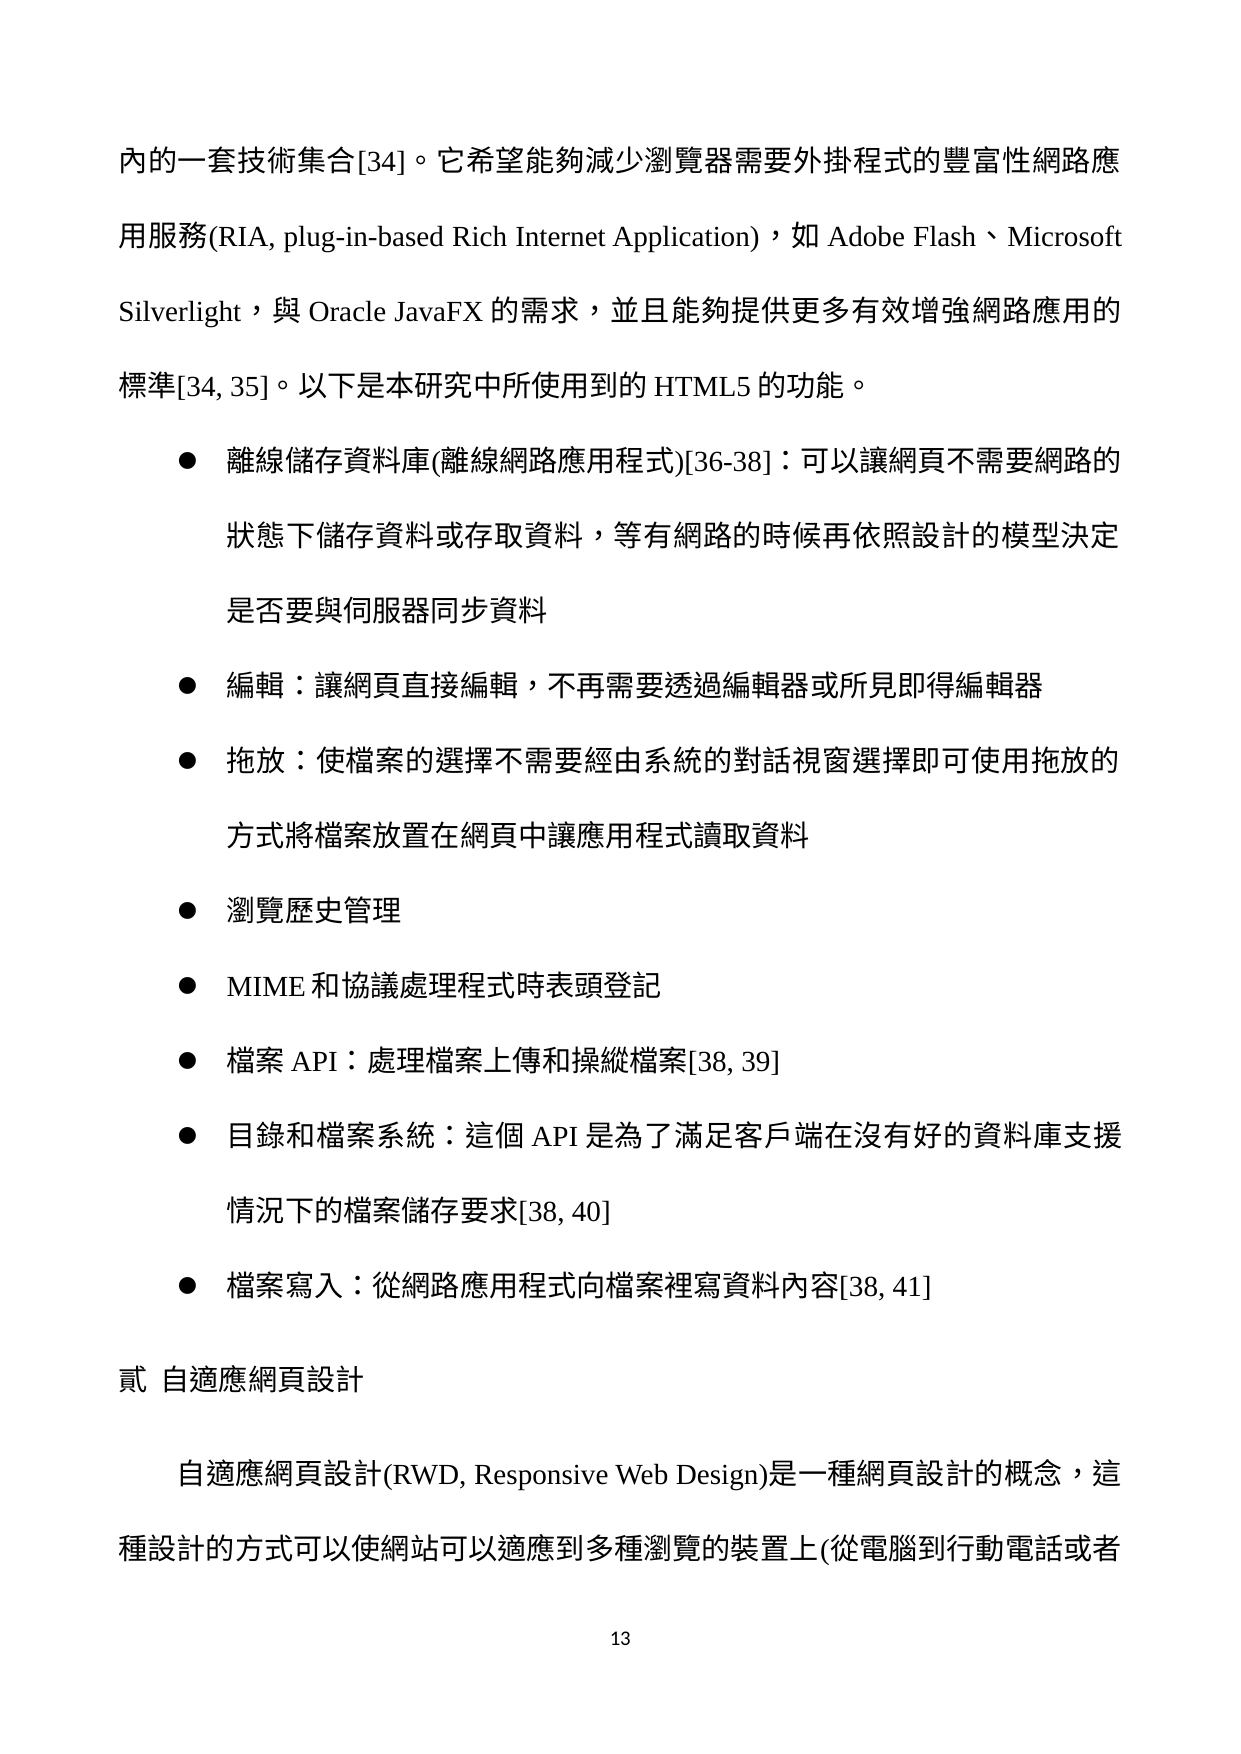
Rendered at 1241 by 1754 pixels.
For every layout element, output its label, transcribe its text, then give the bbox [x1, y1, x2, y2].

list 檔案API：處理檔案上傳和操縱檔案[38, 39] [176, 1022, 1122, 1097]
list 離線儲存資料庫(離線網路應用程式)[36-38]：可以讓網頁不需要網路的狀態下儲存資料或存取資料，等有網路的時候再依照設計的模型決定是否要與伺服器同步資料 [176, 422, 1122, 647]
list 瀏覽歷史管理 [176, 872, 1122, 947]
list 目錄和檔案系統：這個API是為了滿足客戶端在沒有好的資料庫支援情況下的檔案儲存要求[38, 40] [176, 1097, 1122, 1247]
subtitle 自適應網頁設計 [118, 1340, 1122, 1415]
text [118, 122, 1122, 422]
list 檔案寫入：從網路應用程式向檔案裡寫資料內容[38, 41] [176, 1247, 1122, 1322]
list 編輯：讓網頁直接編輯，不再需要透過編輯器或所見即得編輯器 [176, 647, 1122, 722]
list 拖放：使檔案的選擇不需要經由系統的對話視窗選擇即可使用拖放的方式將檔案放置在網頁中讓應用程式讀取資料 [176, 722, 1122, 872]
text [118, 1434, 1122, 1584]
list MIME和協議處理程式時表頭登記 [176, 947, 1122, 1022]
